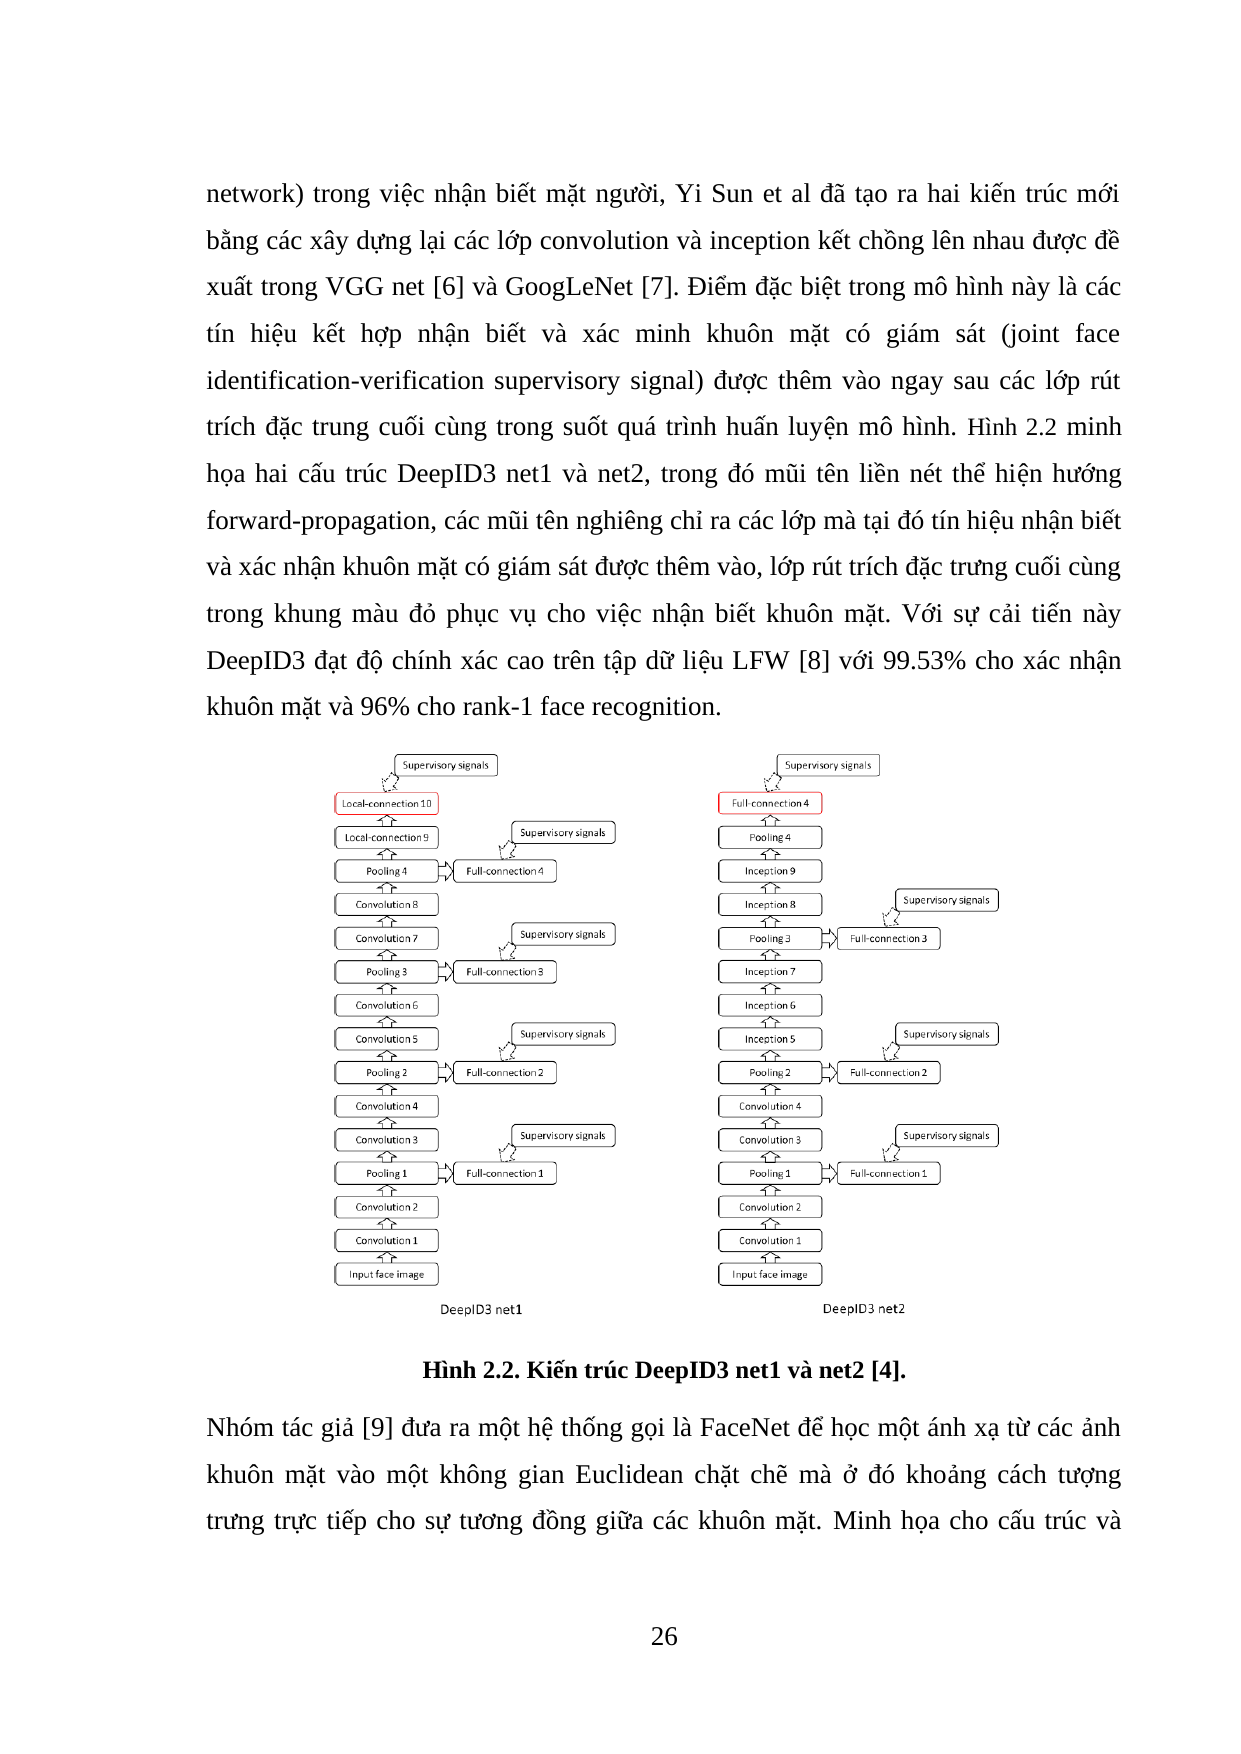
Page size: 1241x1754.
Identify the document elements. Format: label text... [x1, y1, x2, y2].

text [206, 177, 1122, 722]
text Hình 2.1. Kiến trúc DeepID3 net1 và net2 . [206, 1356, 1122, 1384]
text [206, 1411, 1122, 1536]
picture [264, 737, 1064, 1329]
